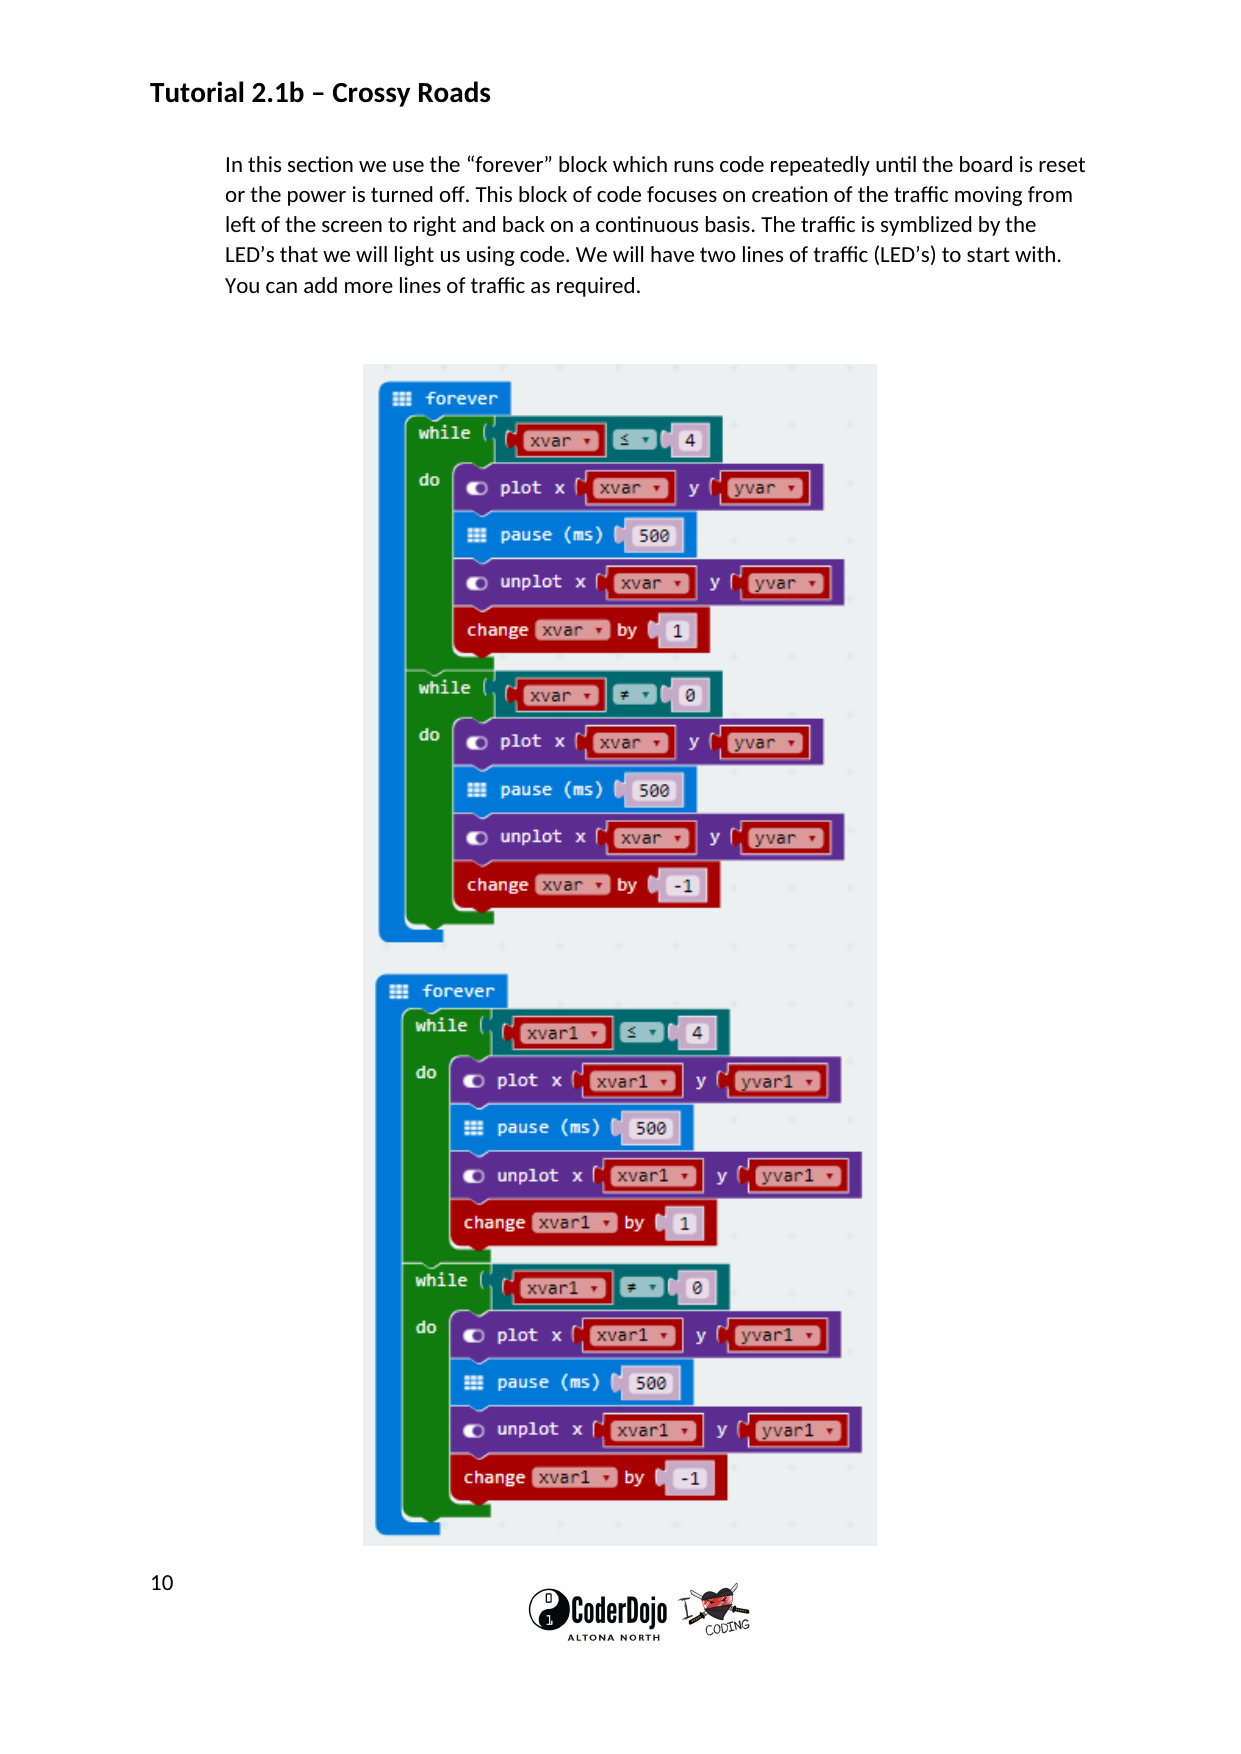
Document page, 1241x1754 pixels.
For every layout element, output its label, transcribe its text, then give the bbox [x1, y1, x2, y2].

text In this section we use the “forever” block which runs code repeatedly until the board is reset or the power is turned off. This block of code focuses on creation of the traffic moving from left of the screen to right and back on a continuous basis. The traffic is symblized by the LED’s that we will light us using code. We will have two lines of traffic (LED’s) to start with. You can add more lines of traffic as required. [225, 150, 1090, 299]
picture [363, 364, 878, 1546]
picture [486, 1568, 792, 1653]
